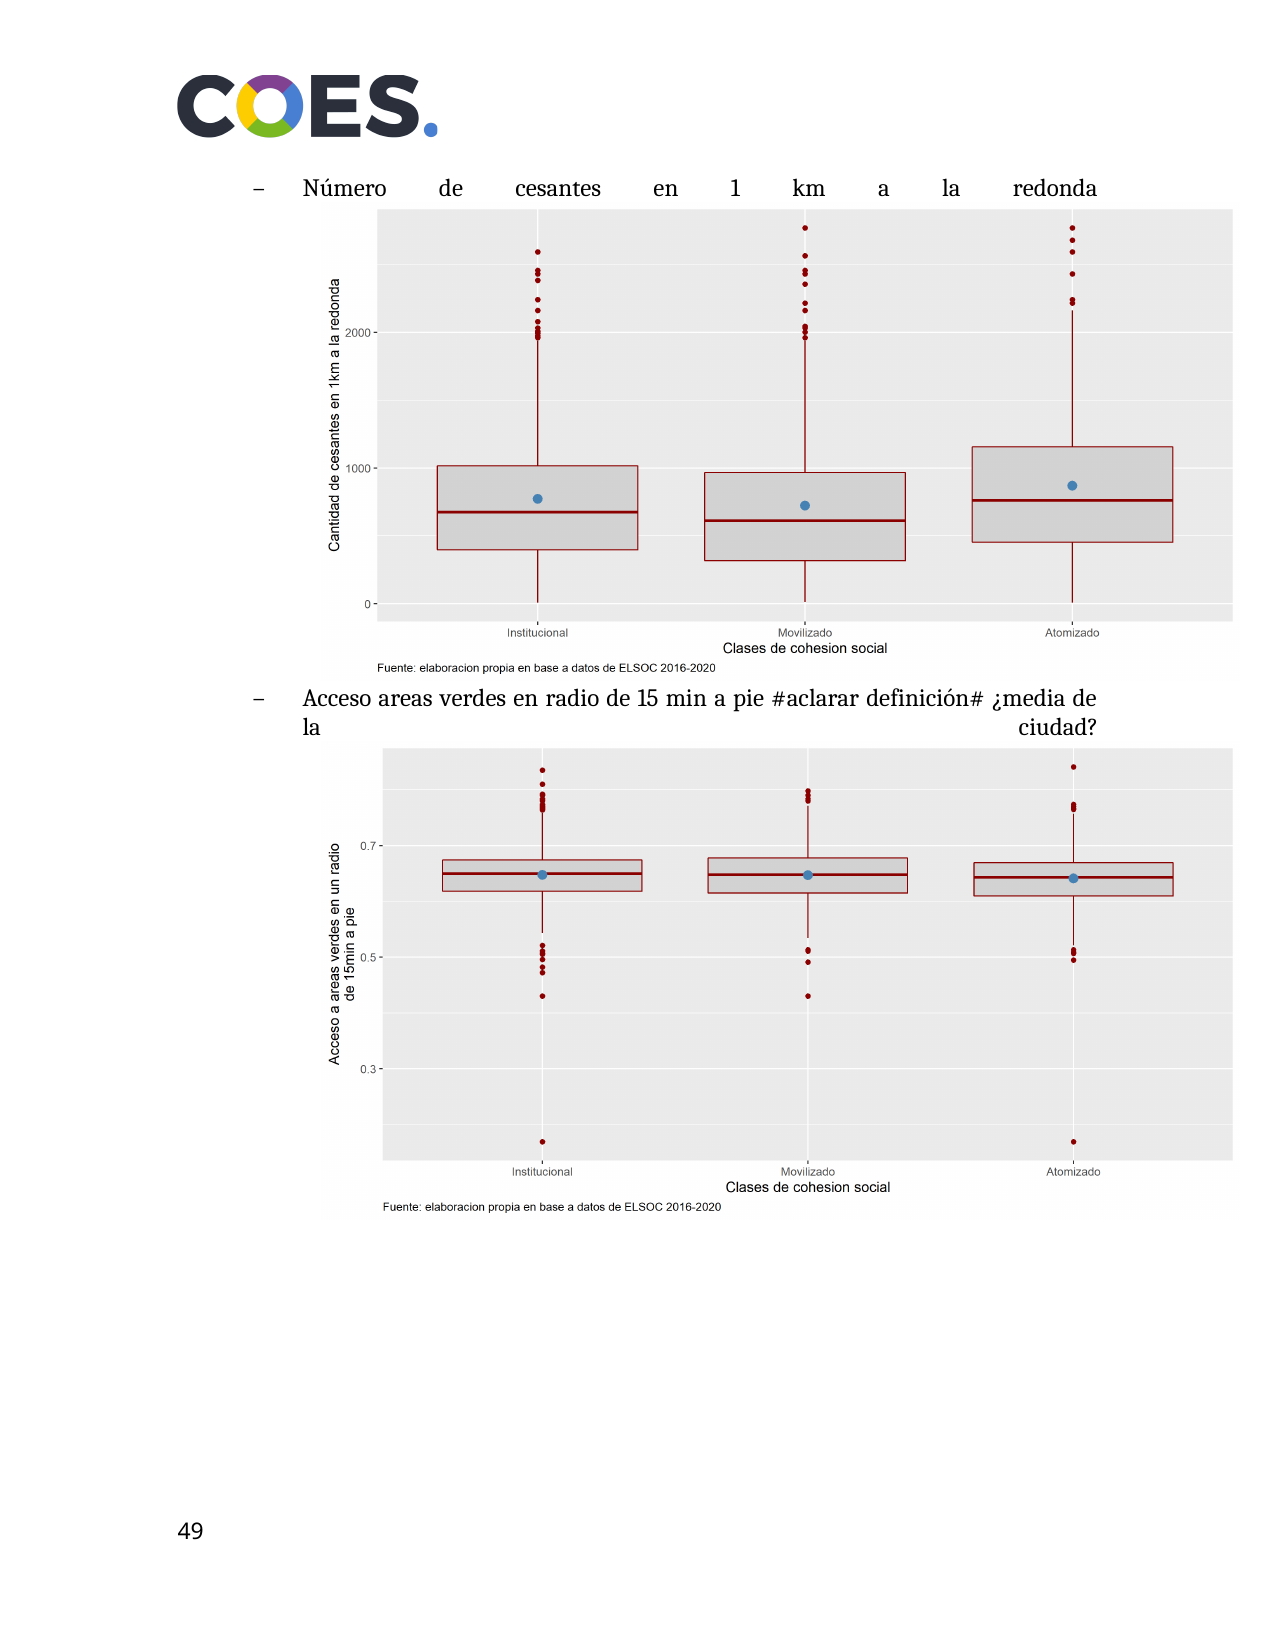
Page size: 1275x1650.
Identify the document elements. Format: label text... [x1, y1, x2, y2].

picture [177, 75, 438, 146]
picture [321, 741, 1240, 1220]
picture [321, 202, 1240, 681]
